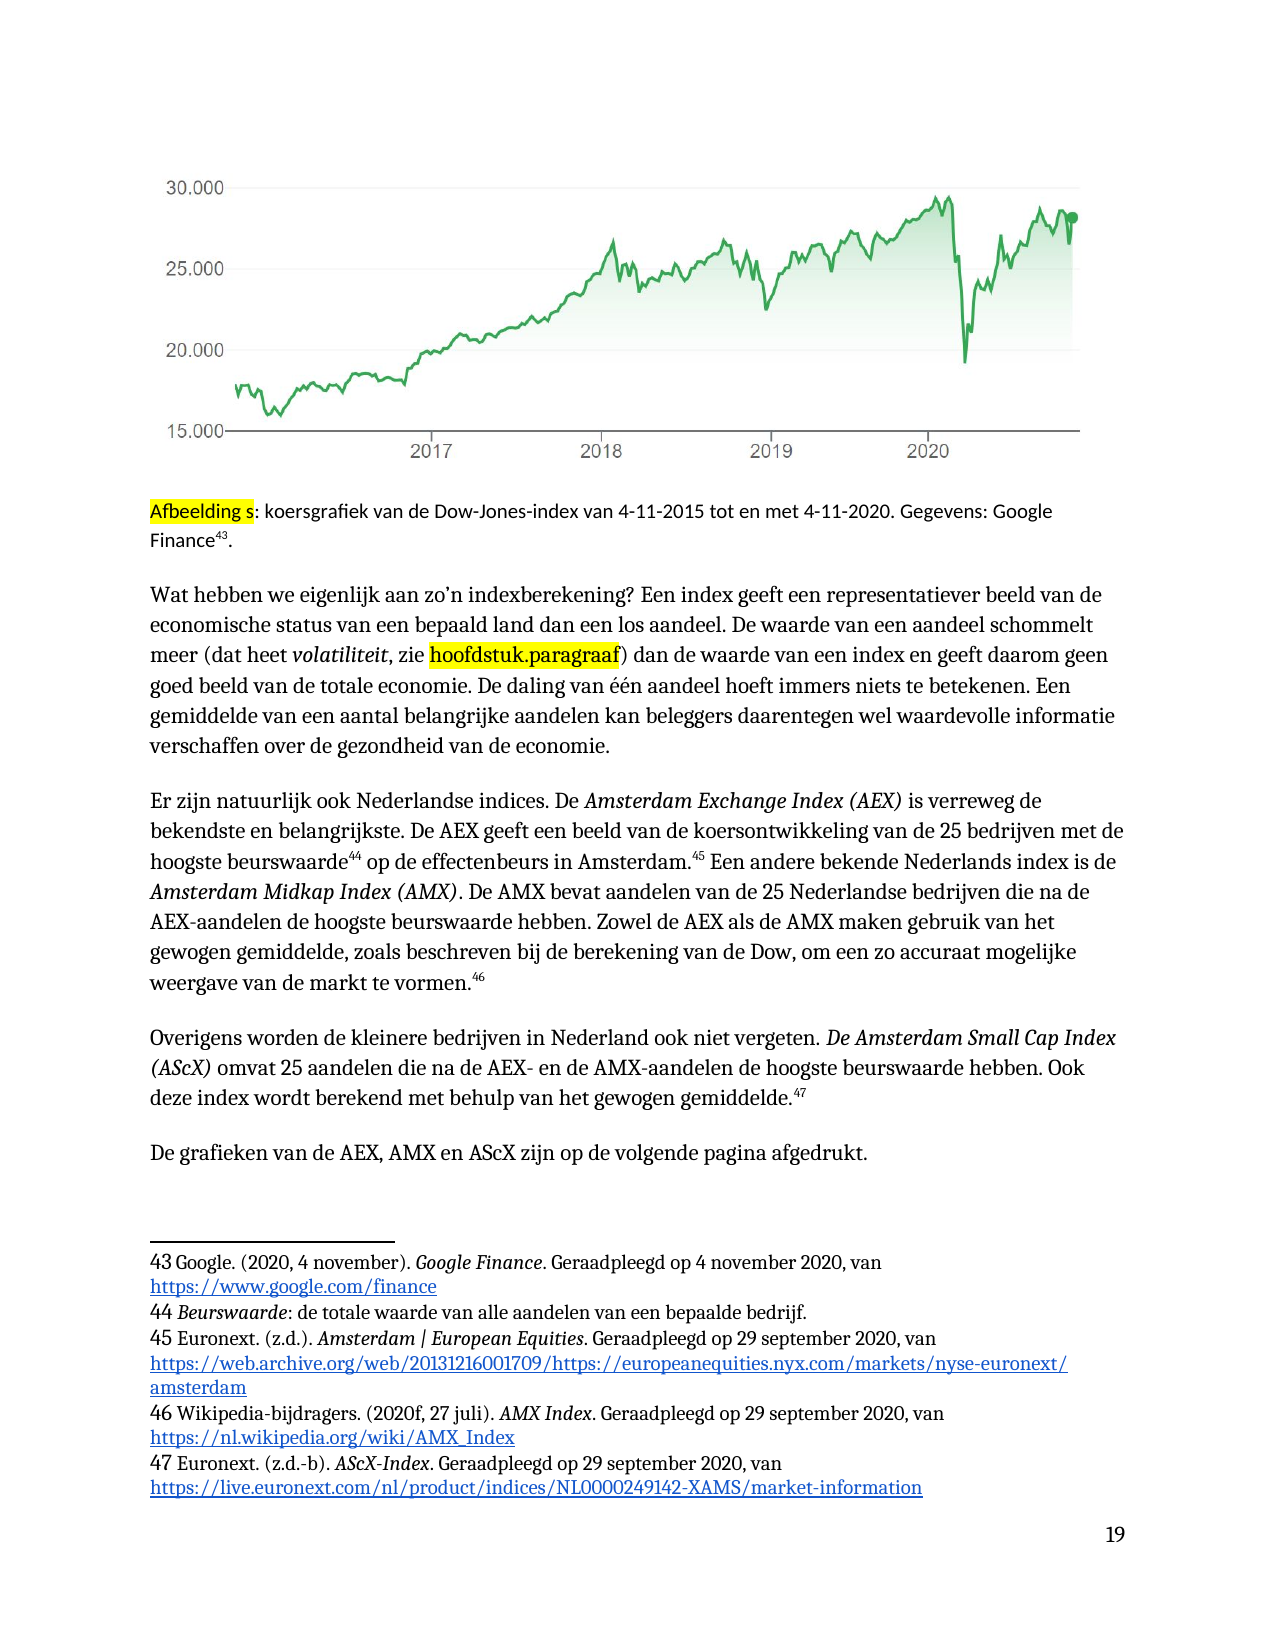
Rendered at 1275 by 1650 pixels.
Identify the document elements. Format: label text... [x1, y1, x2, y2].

text Er zijn natuurlijk ook Nederlandse indices. De Amsterdam Exchange Index (AEX) is verreweg de bekendste en belangrijkste. De AEX geeft een beeld van de koersontwikkeling van de 25 bedrijven met de hoogste beurswaarde op de effectenbeurs in Amsterdam. Een andere bekende Nederlands index is de Amsterdam Midkap Index (AMX). De AMX bevat aandelen van de 25 Nederlandse bedrijven die na de AEX-aandelen de hoogste beurswaarde hebben. Zowel de AEX als de AMX maken gebruik van het gewogen gemiddelde, zoals beschreven bij de berekening van de Dow, om een zo accuraat mogelijke weergave van de markt te vormen. [150, 788, 1125, 996]
text Wat hebben we eigenlijk aan zo’n indexberekening? Een index geeft een representatiever beeld van de economische status van een bepaald land dan een los aandeel. De waarde van een aandeel schommelt meer (dat heet volatiliteit, zie hoofdstuk.paragraaf) dan de waarde van een index en geeft daarom geen goed beeld van de totale economie. De daling van één aandeel hoeft immers niets te betekenen. Een gemiddelde van een aantal belangrijke aandelen kan beleggers daarentegen wel waardevolle informatie verschaffen over de gezondheid van de economie. [150, 582, 1125, 759]
text De grafieken van de AEX, AMX en AScX zijn op de volgende pagina afgedrukt. [150, 1140, 1125, 1167]
picture [150, 150, 1092, 470]
text Afbeelding s: koersgrafiek van de Dow-Jones-index van 4-11-2015 tot en met 4-11-2020. Gegevens: Google Finance. [150, 498, 1125, 553]
text Overigens worden de kleinere bedrijven in Nederland ook niet vergeten. De Amsterdam Small Cap Index (AScX) omvat 25 aandelen die na de AEX- en de AMX-aandelen de hoogste beurswaarde hebben. Ook deze index wordt berekend met behulp van het gewogen gemiddelde. [150, 1024, 1125, 1111]
